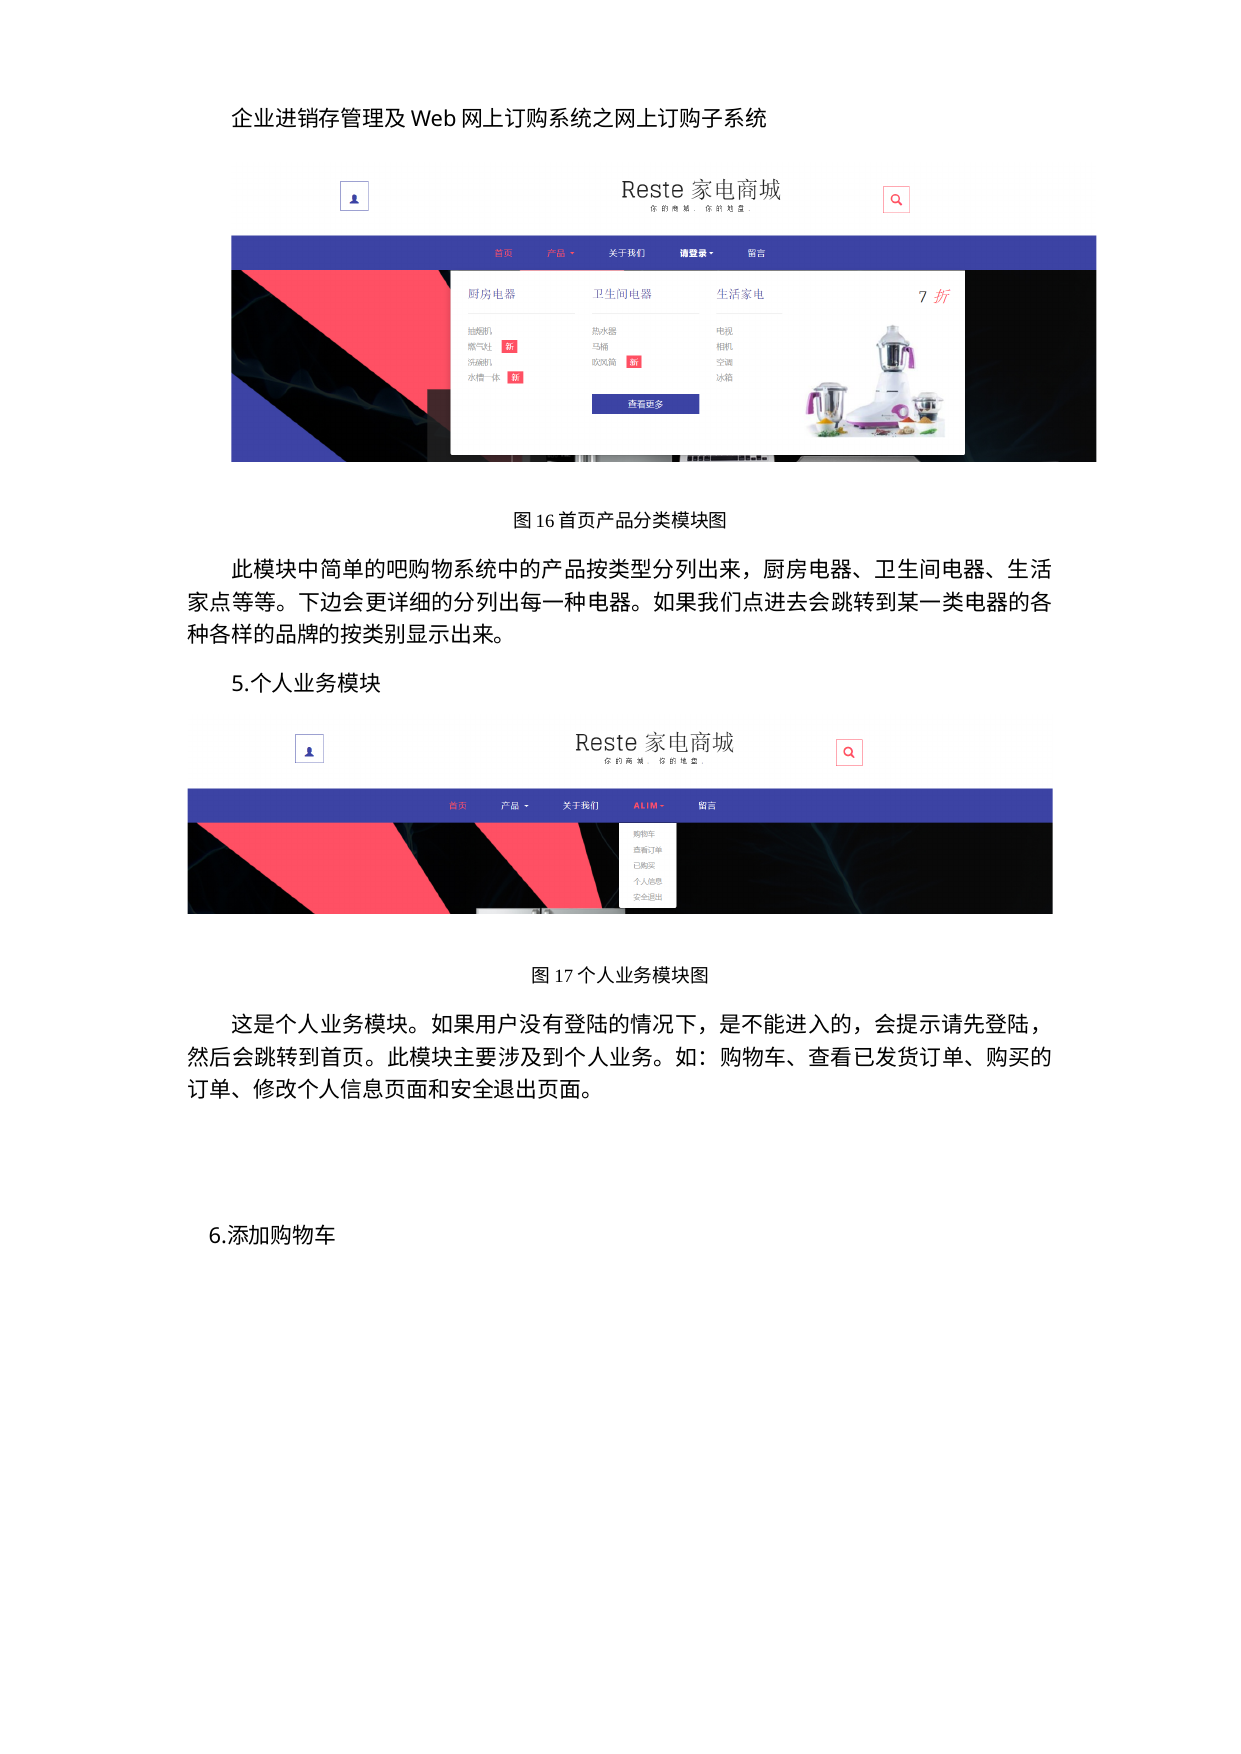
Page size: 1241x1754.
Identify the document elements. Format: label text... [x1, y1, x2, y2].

text 图17 个人业务模块图 [187, 958, 1053, 991]
text 此模块中简单的吧购物系统中的产品按类型分列出来，厨房电器、卫生间电器、生活家点等等。下边会更详细的分列出每一种电器。如果我们点进去会跳转到某一类电器的各种各样的品牌的按类别显示出来。 [187, 552, 1053, 649]
picture [231, 162, 1097, 462]
picture [187, 714, 1053, 914]
text 图16 首页产品分类模块图 [187, 503, 1053, 536]
text 这是个人业务模块。如果用户没有登陆的情况下，是不能进入的，会提示请先登陆，然后会跳转到首页。此模块主要涉及到个人业务。如：购物车、查看已发货订单、购买的订单、修改个人信息页面和安全退出页面。 [187, 1007, 1053, 1104]
text 6.添加购物车 [187, 1218, 1053, 1251]
text 5.个人业务模块 [187, 666, 1053, 698]
